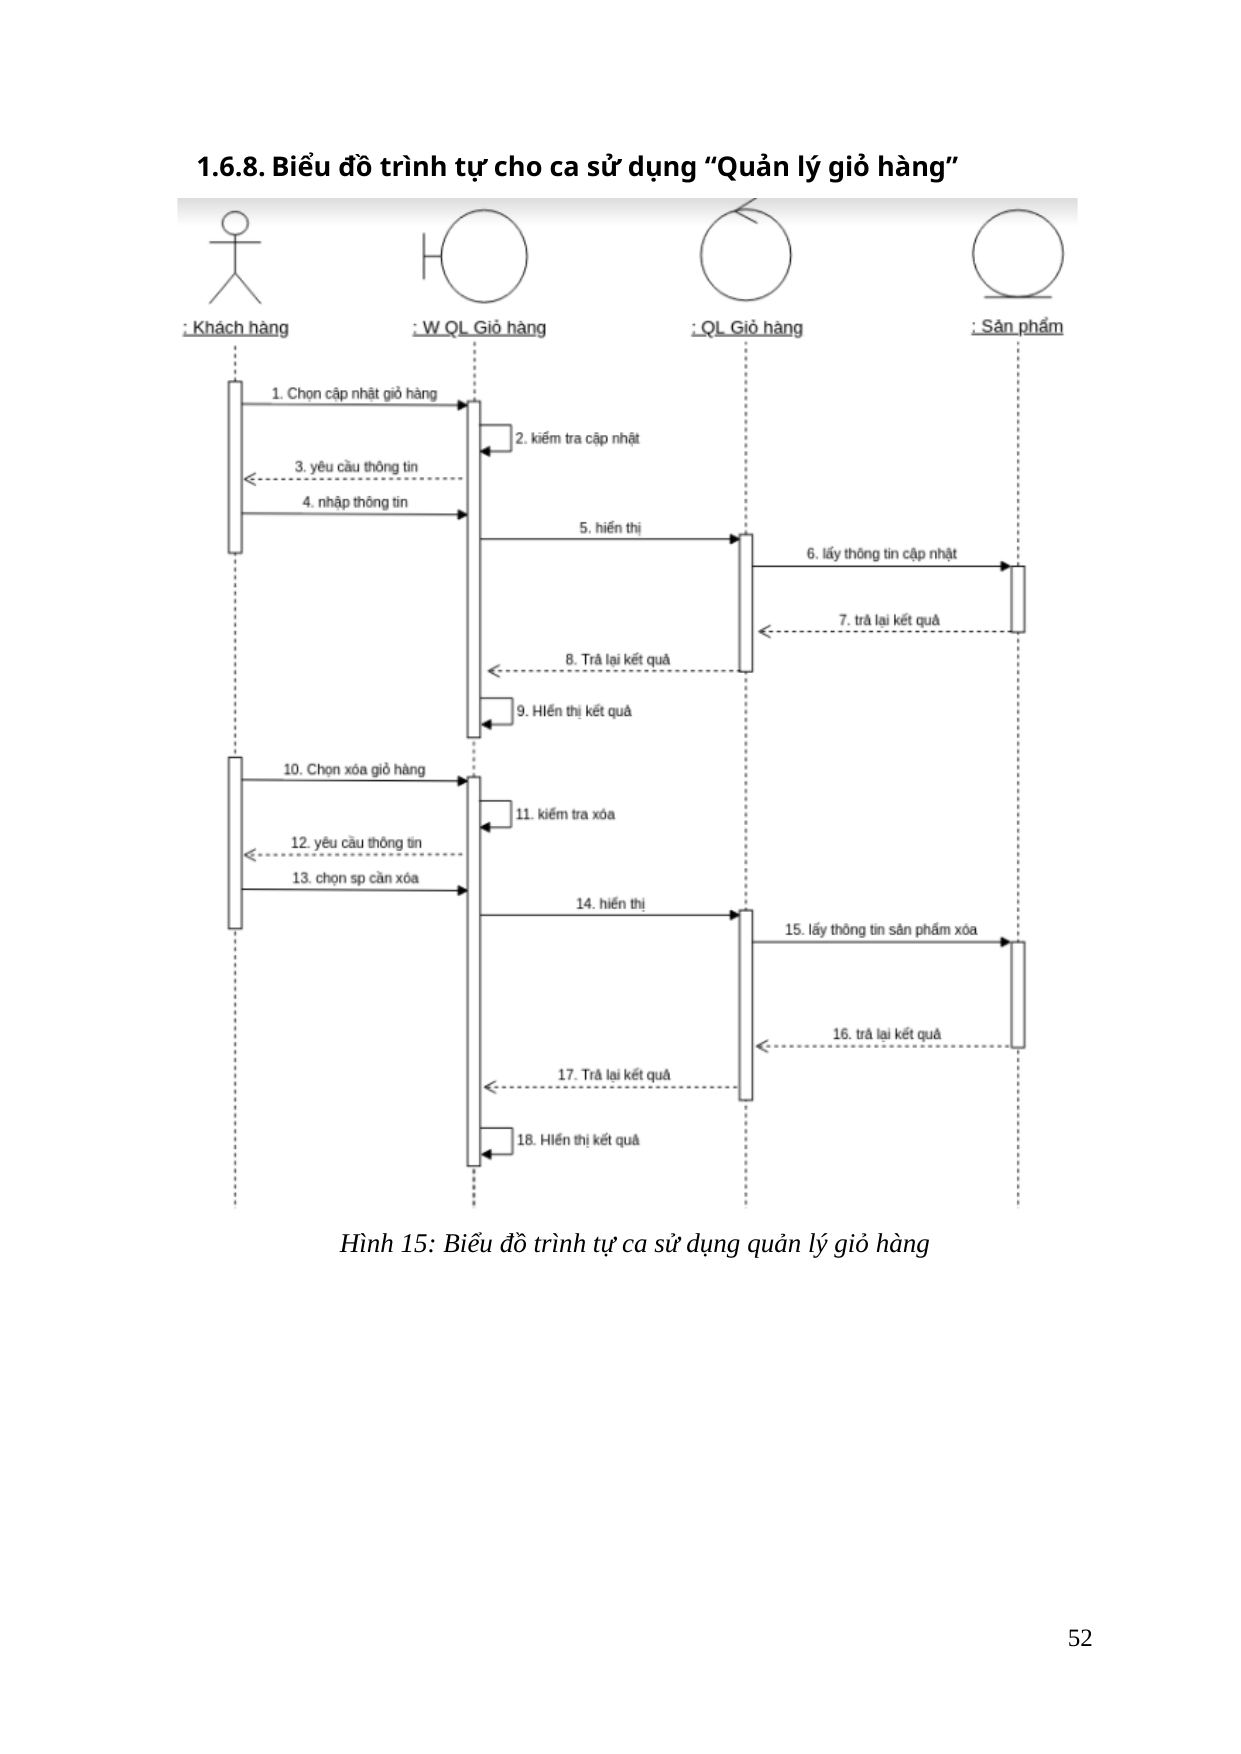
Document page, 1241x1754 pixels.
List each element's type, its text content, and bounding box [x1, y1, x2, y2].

text Hình 15: Biểu đồ trình tự ca sử dụng quản lý giỏ hàng [177, 1227, 1092, 1258]
subtitle Biểu đồ trình tự cho ca sử dụng “Quản lý giỏ hàng” [196, 148, 1092, 184]
picture [177, 198, 1078, 1216]
